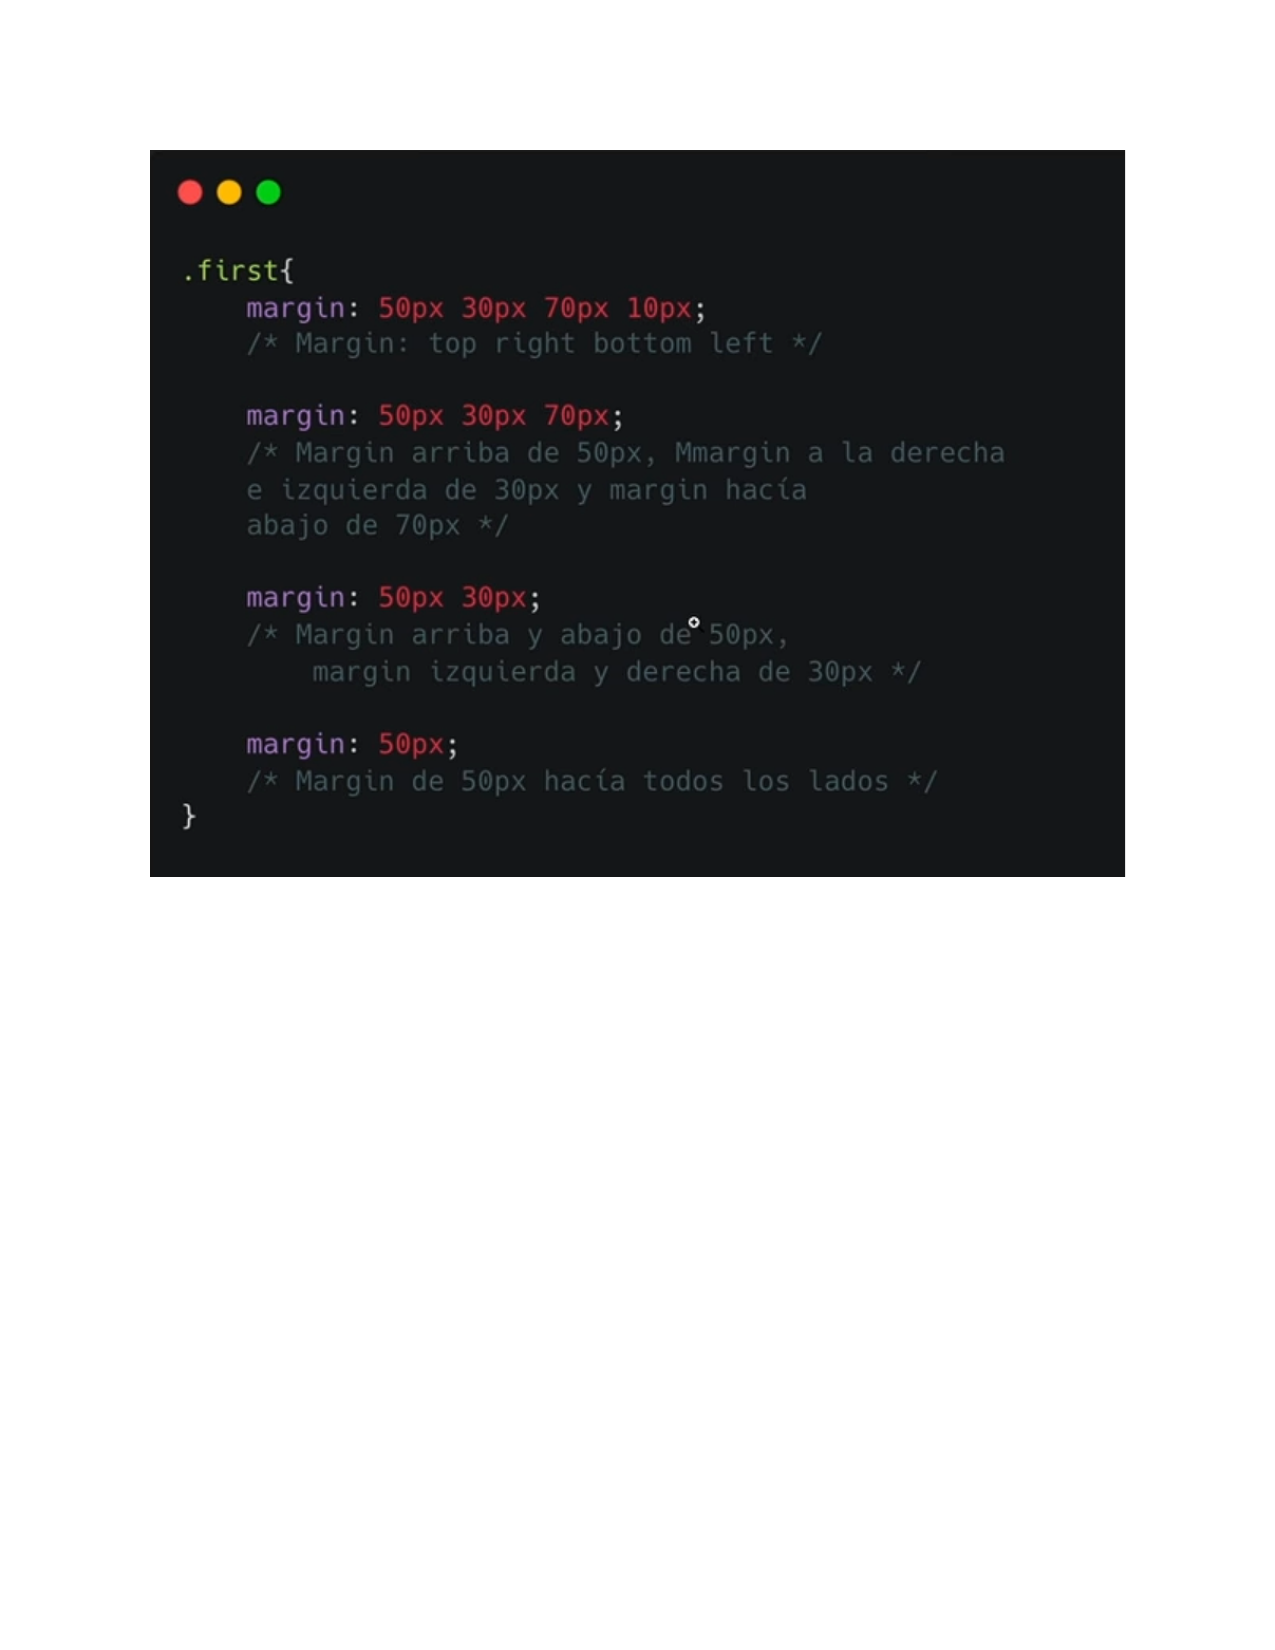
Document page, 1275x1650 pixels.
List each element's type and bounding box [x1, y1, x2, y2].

picture [150, 150, 1125, 877]
